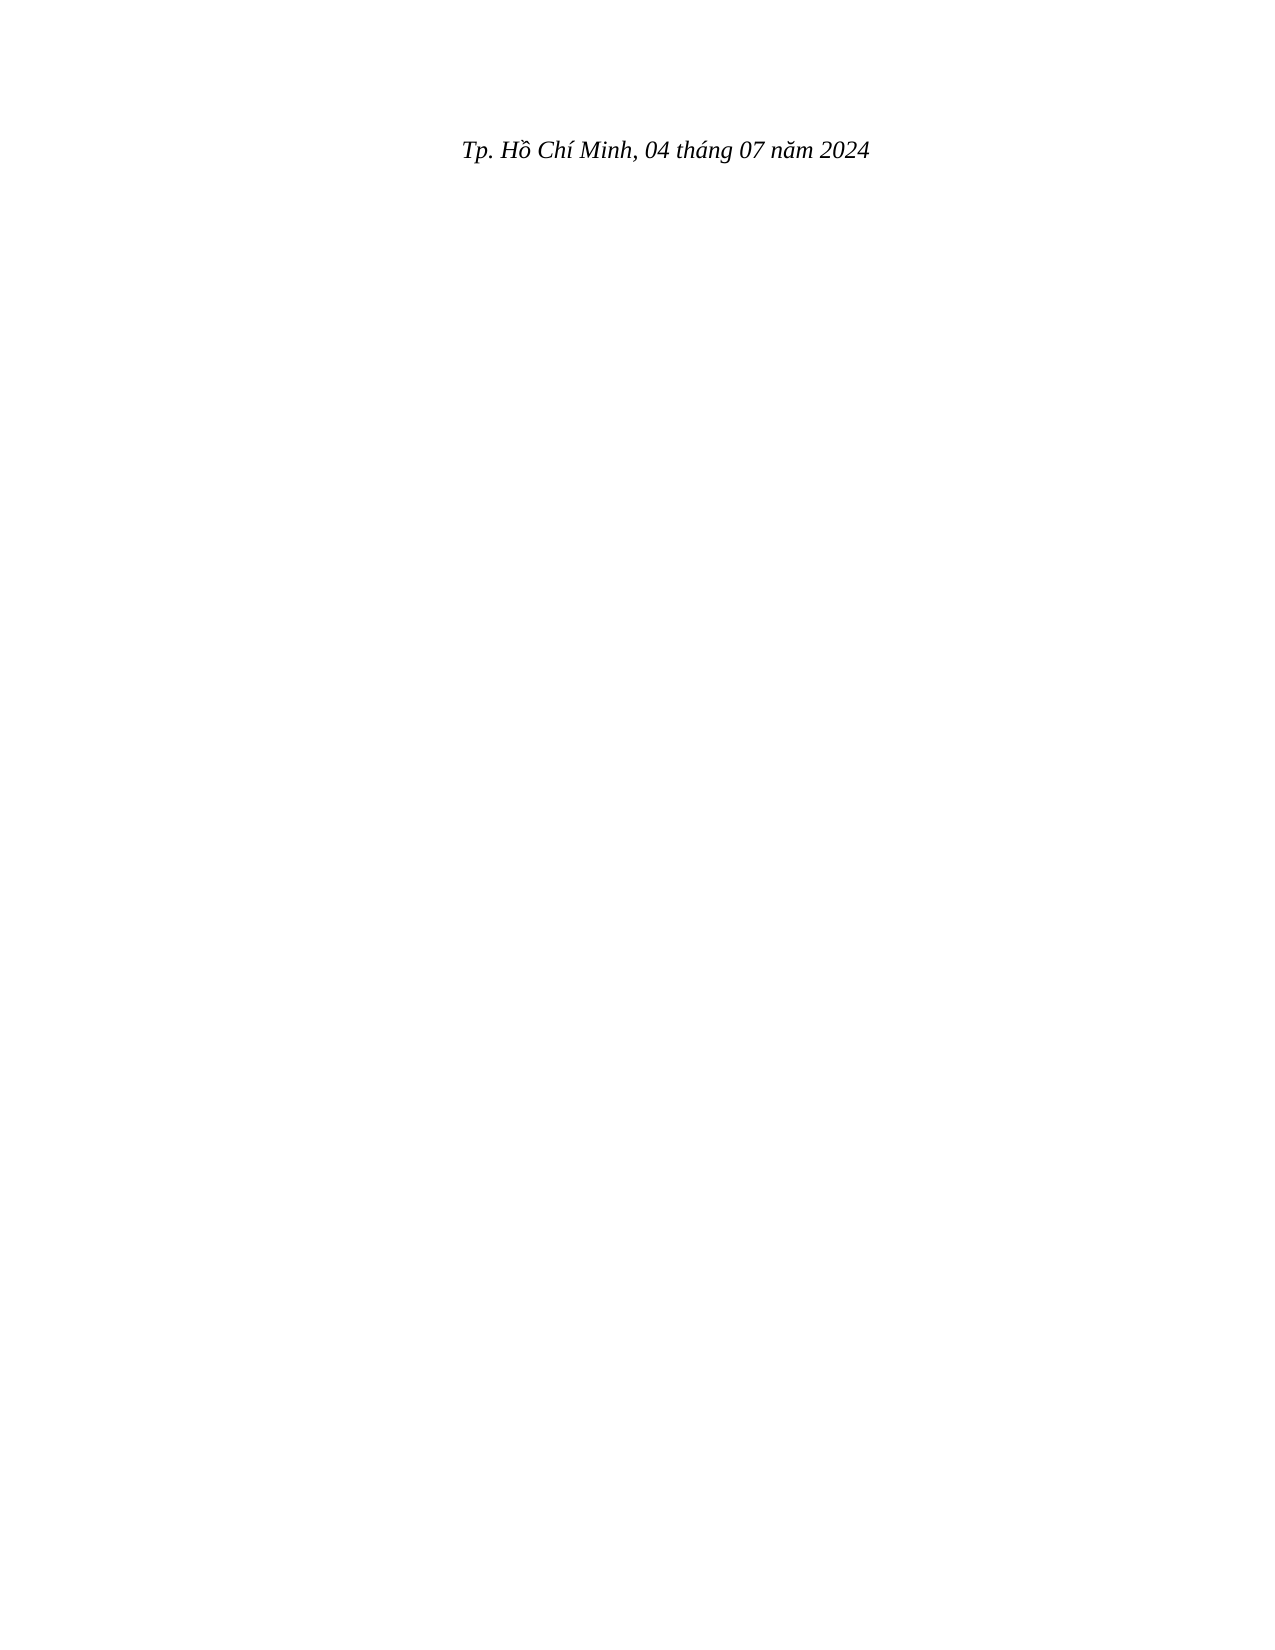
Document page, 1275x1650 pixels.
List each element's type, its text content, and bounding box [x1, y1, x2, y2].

text Tp. Hồ Chí Minh, 04 tháng 07 năm 2024 [177, 131, 1156, 169]
